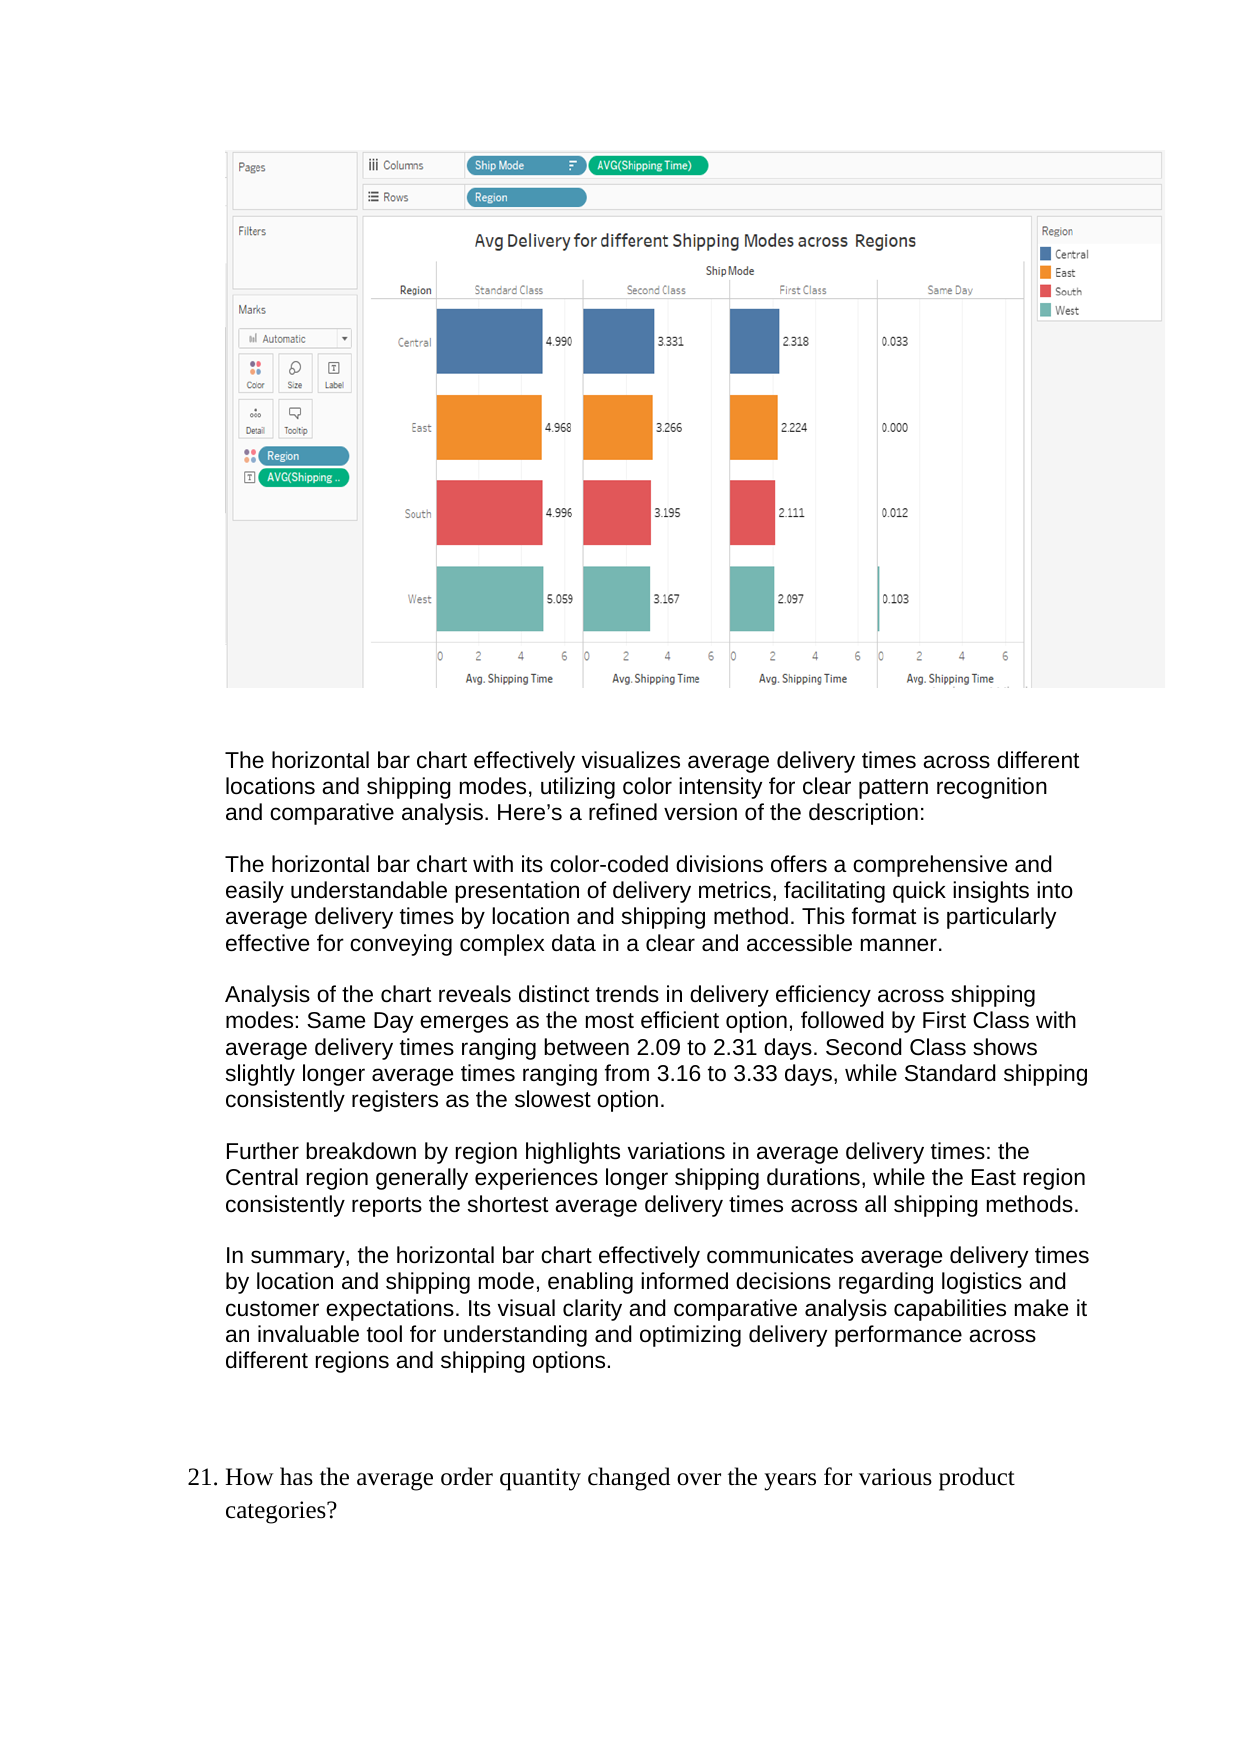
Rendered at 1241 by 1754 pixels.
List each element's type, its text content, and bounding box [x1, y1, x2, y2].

text Analysis of the chart reveals distinct trends in delivery efficiency across shipping modes: Same Day emerges as the most efficient option, followed by First Class with average delivery times ranging between 2.09 to 2.31 days. Second Class shows slightly longer average times ranging from 3.16 to 3.33 days, while Standard shipping consistently registers as the slowest option. [225, 981, 1090, 1113]
text In summary, the horizontal bar chart effectively communicates average delivery times by location and shipping mode, enabling informed decisions regarding logistics and customer expectations. Its visual clarity and comparative analysis capabilities make it an invaluable tool for understanding and optimizing delivery performance across different regions and shipping options. [225, 1242, 1090, 1374]
picture [225, 150, 1166, 688]
list How has the average order quantity changed over the years for various product categories? [187, 1462, 1090, 1524]
text The horizontal bar chart effectively visualizes average delivery times across different locations and shipping modes, utilizing color intensity for clear pattern recognition and comparative analysis. Here’s a refined version of the description: [225, 747, 1090, 826]
text The horizontal bar chart with its color-coded divisions offers a comprehensive and easily understandable presentation of delivery metrics, facilitating quick insights into average delivery times by location and shipping method. This format is particularly effective for conveying complex data in a clear and accessible manner. [225, 851, 1090, 956]
text Further breakdown by region highlights variations in average delivery times: the Central region generally experiences longer shipping durations, while the East region consistently reports the shortest average delivery times across all shipping methods. [225, 1138, 1090, 1217]
